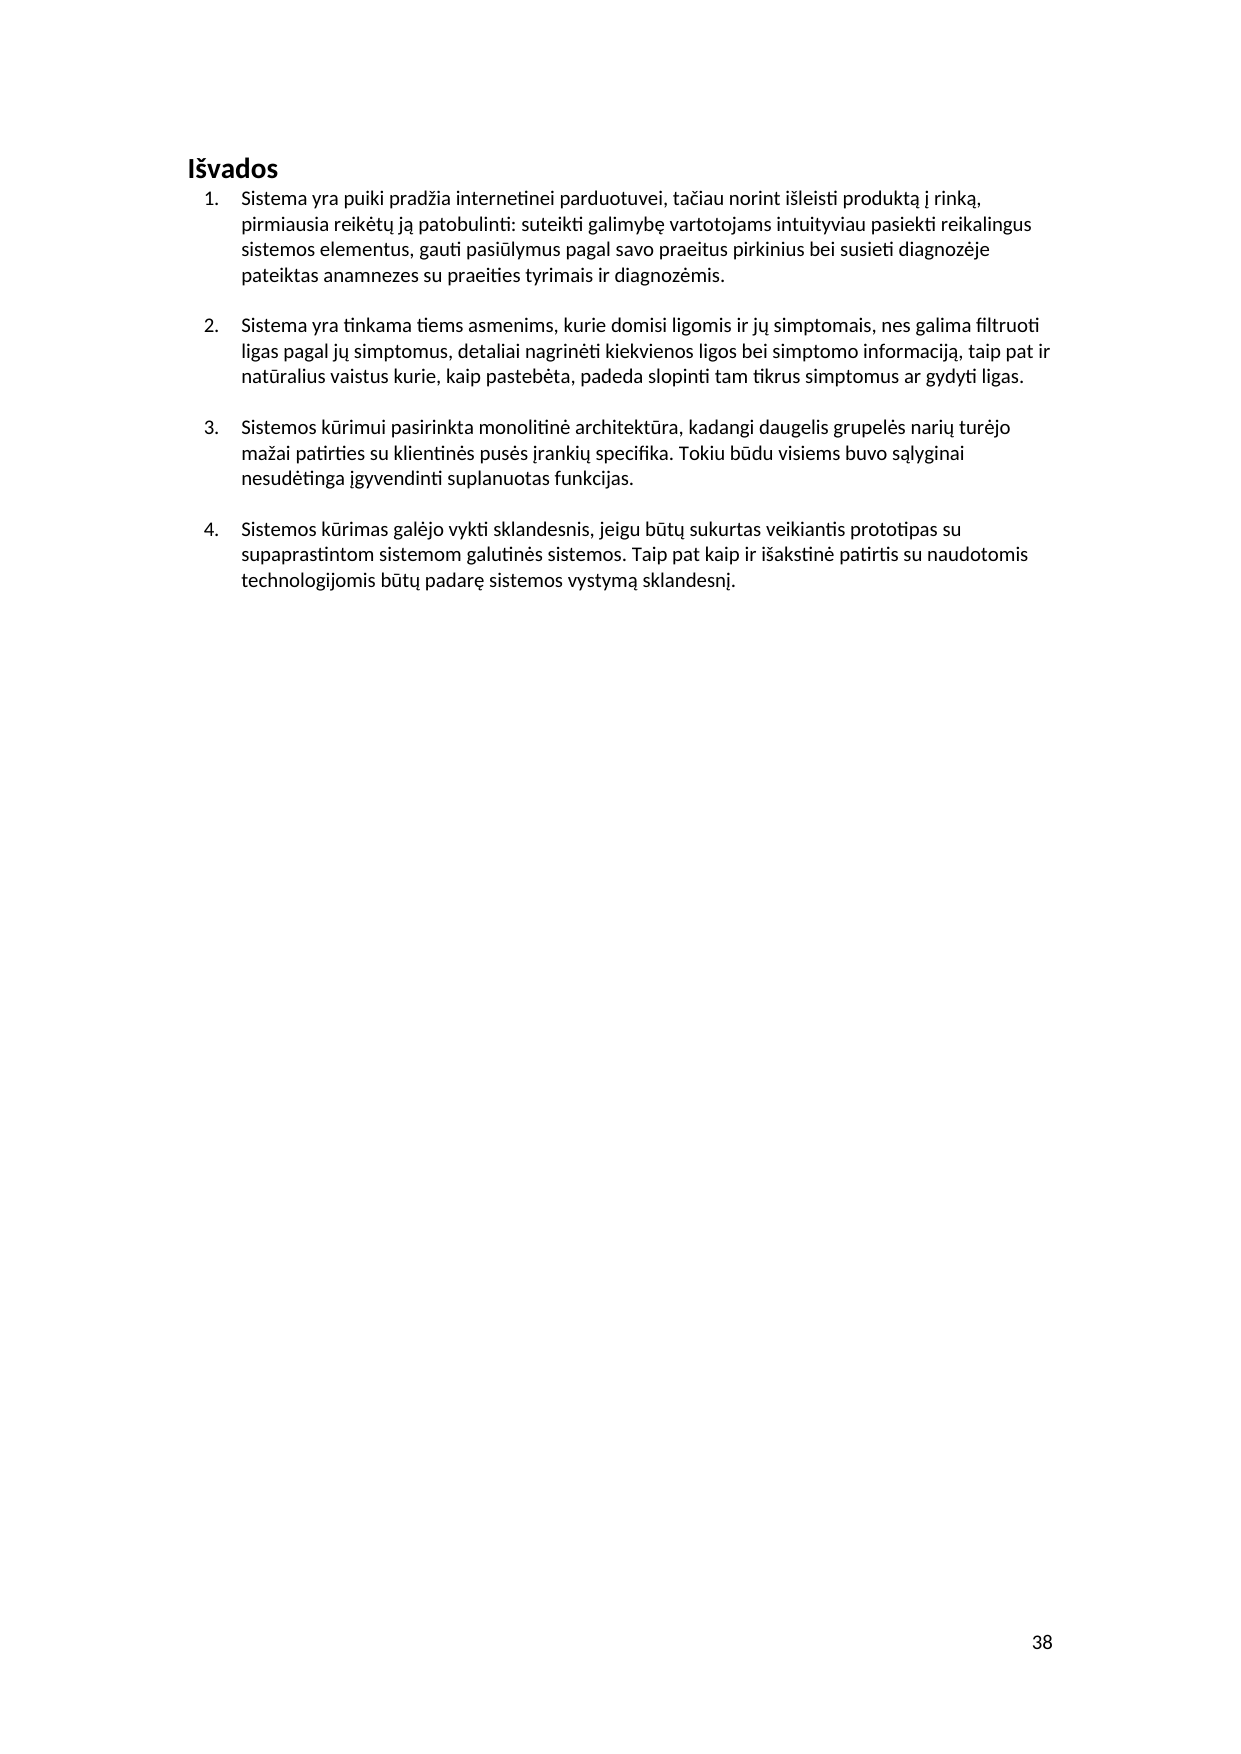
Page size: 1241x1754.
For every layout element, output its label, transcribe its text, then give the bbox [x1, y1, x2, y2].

list Sistema yra tinkama tiems asmenims, kurie domisi ligomis ir jų simptomais, nes galima filtruoti ligas pagal jų simptomus, detaliai nagrinėti kiekvienos ligos bei simptomo informaciją, taip pat ir natūralius vaistus kurie, kaip pastebėta, padeda slopinti tam tikrus simptomus ar gydyti ligas. [203, 313, 1053, 389]
list Sistemos kūrimas galėjo vykti sklandesnis, jeigu būtų sukurtas veikiantis prototipas su supaprastintom sistemom galutinės sistemos. Taip pat kaip ir išakstinė patirtis su naudotomis technologijomis būtų padarę sistemos vystymą sklandesnį. [203, 516, 1053, 592]
list Sistemos kūrimui pasirinkta monolitinė architektūra, kadangi daugelis grupelės narių turėjo mažai patirties su klientinės pusės įrankių specifika. Tokiu būdu visiems buvo sąlyginai nesudėtinga įgyvendinti suplanuotas funkcijas. [203, 414, 1053, 491]
subtitle Išvados [187, 150, 1053, 186]
list Sistema yra puiki pradžia internetinei parduotuvei, tačiau norint išleisti produktą į rinką, pirmiausia reikėtų ją patobulinti: suteikti galimybę vartotojams intuityviau pasiekti reikalingus sistemos elementus, gauti pasiūlymus pagal savo praeitus pirkinius bei susieti diagnozėje pateiktas anamnezes su praeities tyrimais ir diagnozėmis. [203, 186, 1053, 287]
